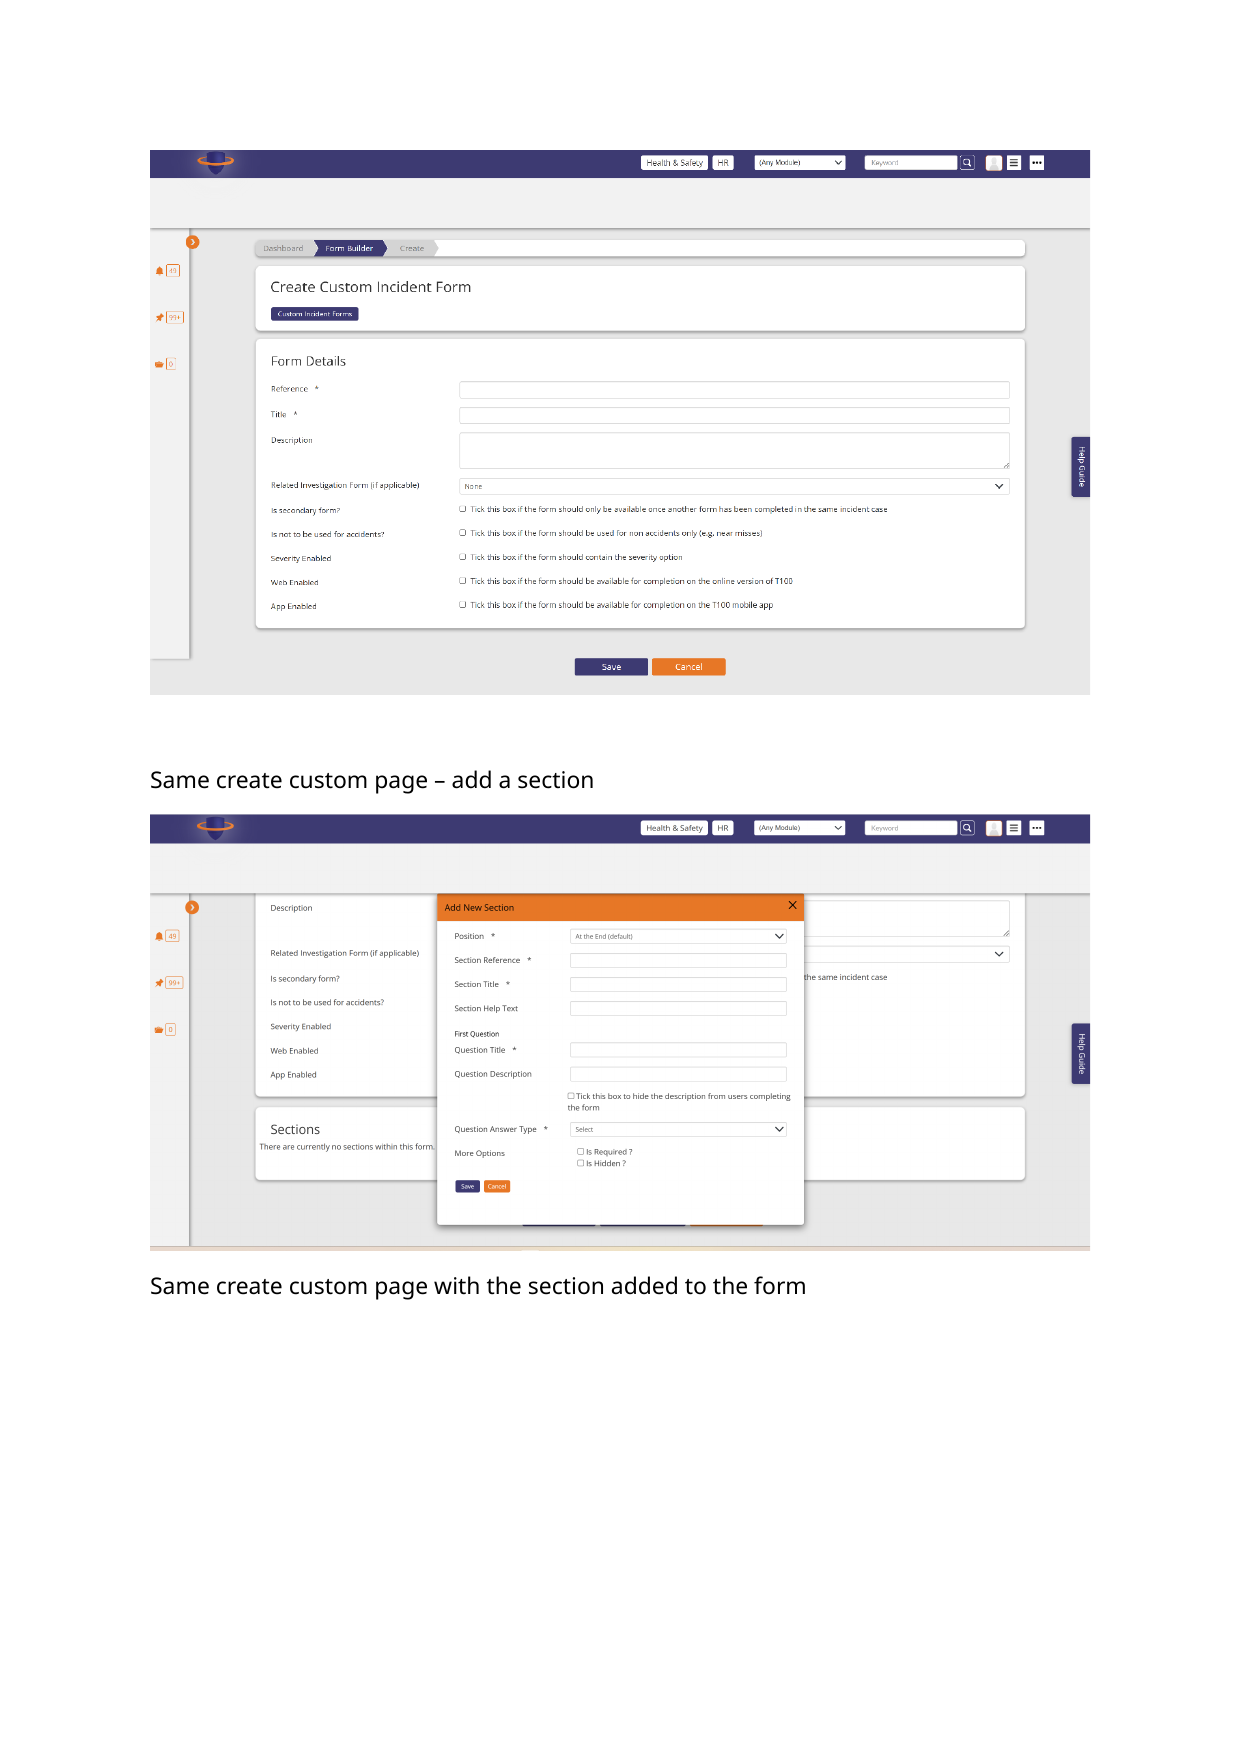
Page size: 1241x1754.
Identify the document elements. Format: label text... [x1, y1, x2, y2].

picture [150, 150, 1091, 695]
text Same create custom page – add a section [150, 764, 1090, 795]
picture [150, 814, 1091, 1251]
text Same create custom page with the section added to the form [150, 1270, 1090, 1301]
